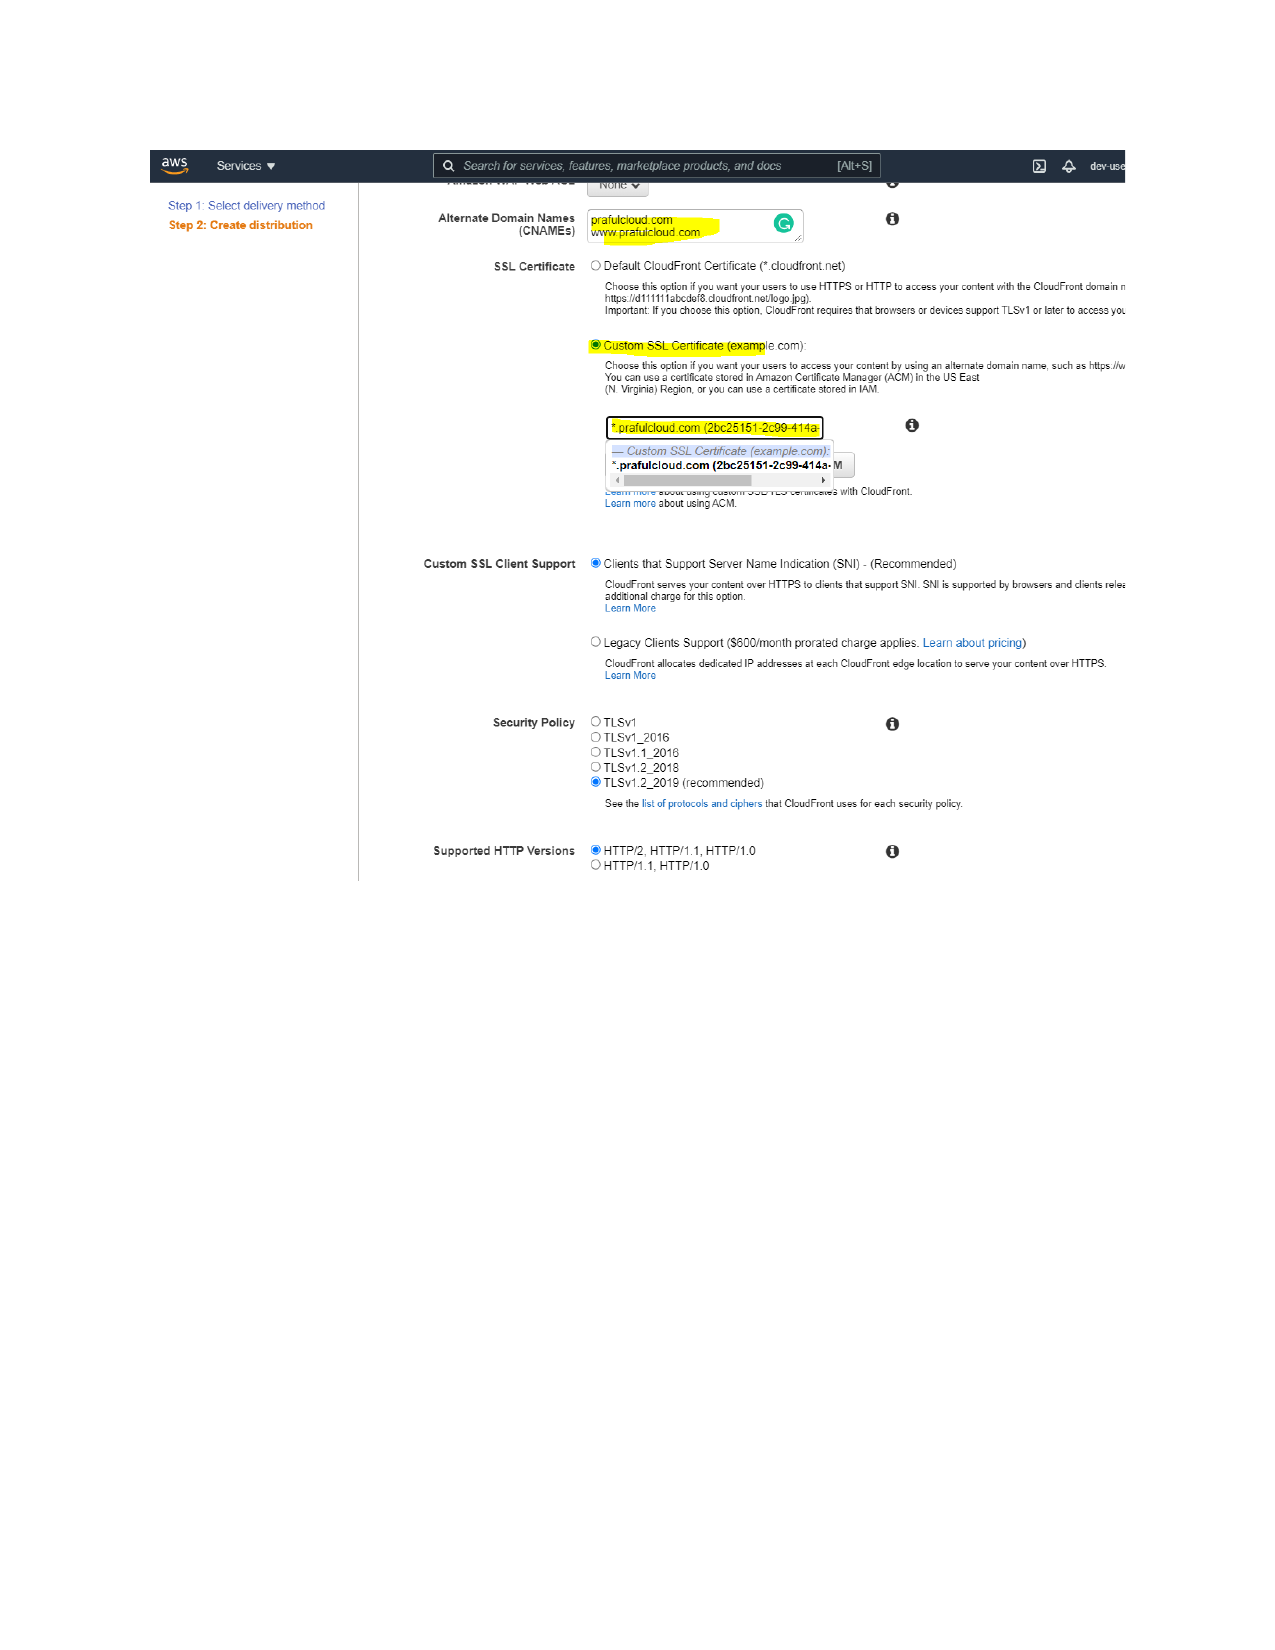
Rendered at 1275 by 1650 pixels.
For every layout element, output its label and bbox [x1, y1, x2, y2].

picture [150, 150, 1125, 881]
